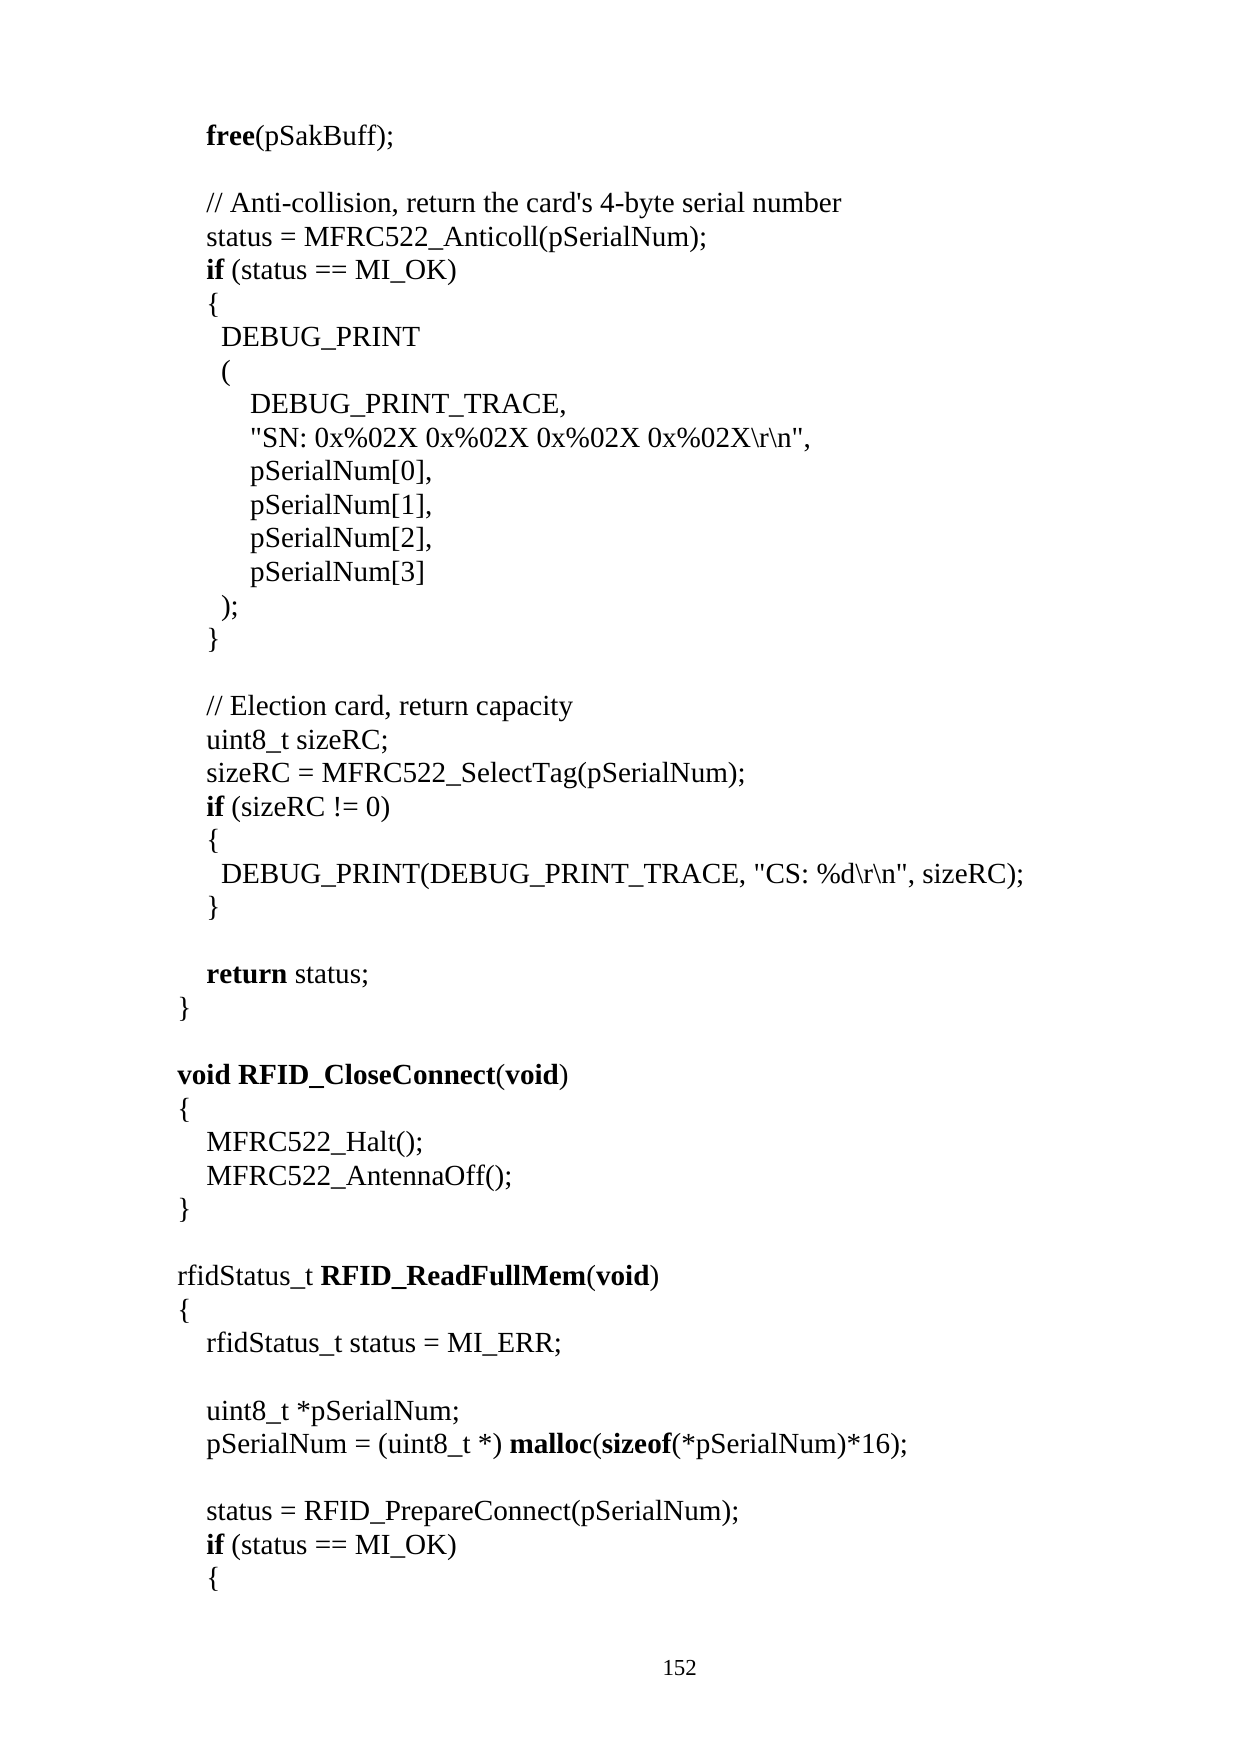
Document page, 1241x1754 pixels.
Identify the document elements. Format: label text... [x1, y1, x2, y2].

text } [177, 1191, 1182, 1225]
text pSerialNum = (uint8_t *) malloc(sizeof(*pSerialNum)*16); [177, 1426, 1182, 1460]
text pSerialNum[1], [177, 487, 1182, 521]
text status = RFID_PrepareConnect(pSerialNum); [177, 1493, 1182, 1527]
text DEBUG_PRINT(DEBUG_PRINT_TRACE, "CS: %d\r\n", sizeRC); [177, 856, 1182, 889]
text ( [177, 353, 1182, 386]
text { [177, 1091, 1182, 1124]
text rfidStatus_t RFID_ReadFullMem(void) [177, 1258, 1182, 1292]
text uint8_t sizeRC; [177, 722, 1182, 755]
text sizeRC = MFRC522_SelectTag(pSerialNum); [177, 755, 1182, 789]
text uint8_t *pSerialNum; [177, 1393, 1182, 1426]
text { [177, 1560, 1182, 1594]
text rfidStatus_t status = MI_ERR; [177, 1326, 1182, 1359]
text { [177, 822, 1182, 856]
text ); [177, 588, 1182, 621]
text { [177, 286, 1182, 319]
text DEBUG_PRINT [177, 319, 1182, 353]
text pSerialNum[0], [177, 453, 1182, 487]
text free(pSakBuff); [177, 118, 1182, 152]
text "SN: 0x%02X 0x%02X 0x%02X 0x%02X\r\n", [177, 420, 1182, 453]
text } [177, 621, 1182, 655]
text { [177, 1292, 1182, 1326]
text // Election card, return capacity [177, 688, 1182, 722]
text return status; [177, 957, 1182, 990]
text if (status == MI_OK) [177, 252, 1182, 286]
text MFRC522_Halt(); [177, 1124, 1182, 1158]
text } [177, 990, 1182, 1024]
text pSerialNum[2], [177, 521, 1182, 554]
text pSerialNum[3] [177, 554, 1182, 588]
text MFRC522_AntennaOff(); [177, 1158, 1182, 1191]
text void RFID_CloseConnect(void) [177, 1057, 1182, 1091]
text } [177, 889, 1182, 923]
text // Anti-collision, return the card's 4-byte serial number [177, 185, 1182, 219]
text if (sizeRC != 0) [177, 789, 1182, 822]
text status = MFRC522_Anticoll(pSerialNum); [177, 219, 1182, 252]
text if (status == MI_OK) [177, 1527, 1182, 1560]
text DEBUG_PRINT_TRACE, [177, 386, 1182, 420]
